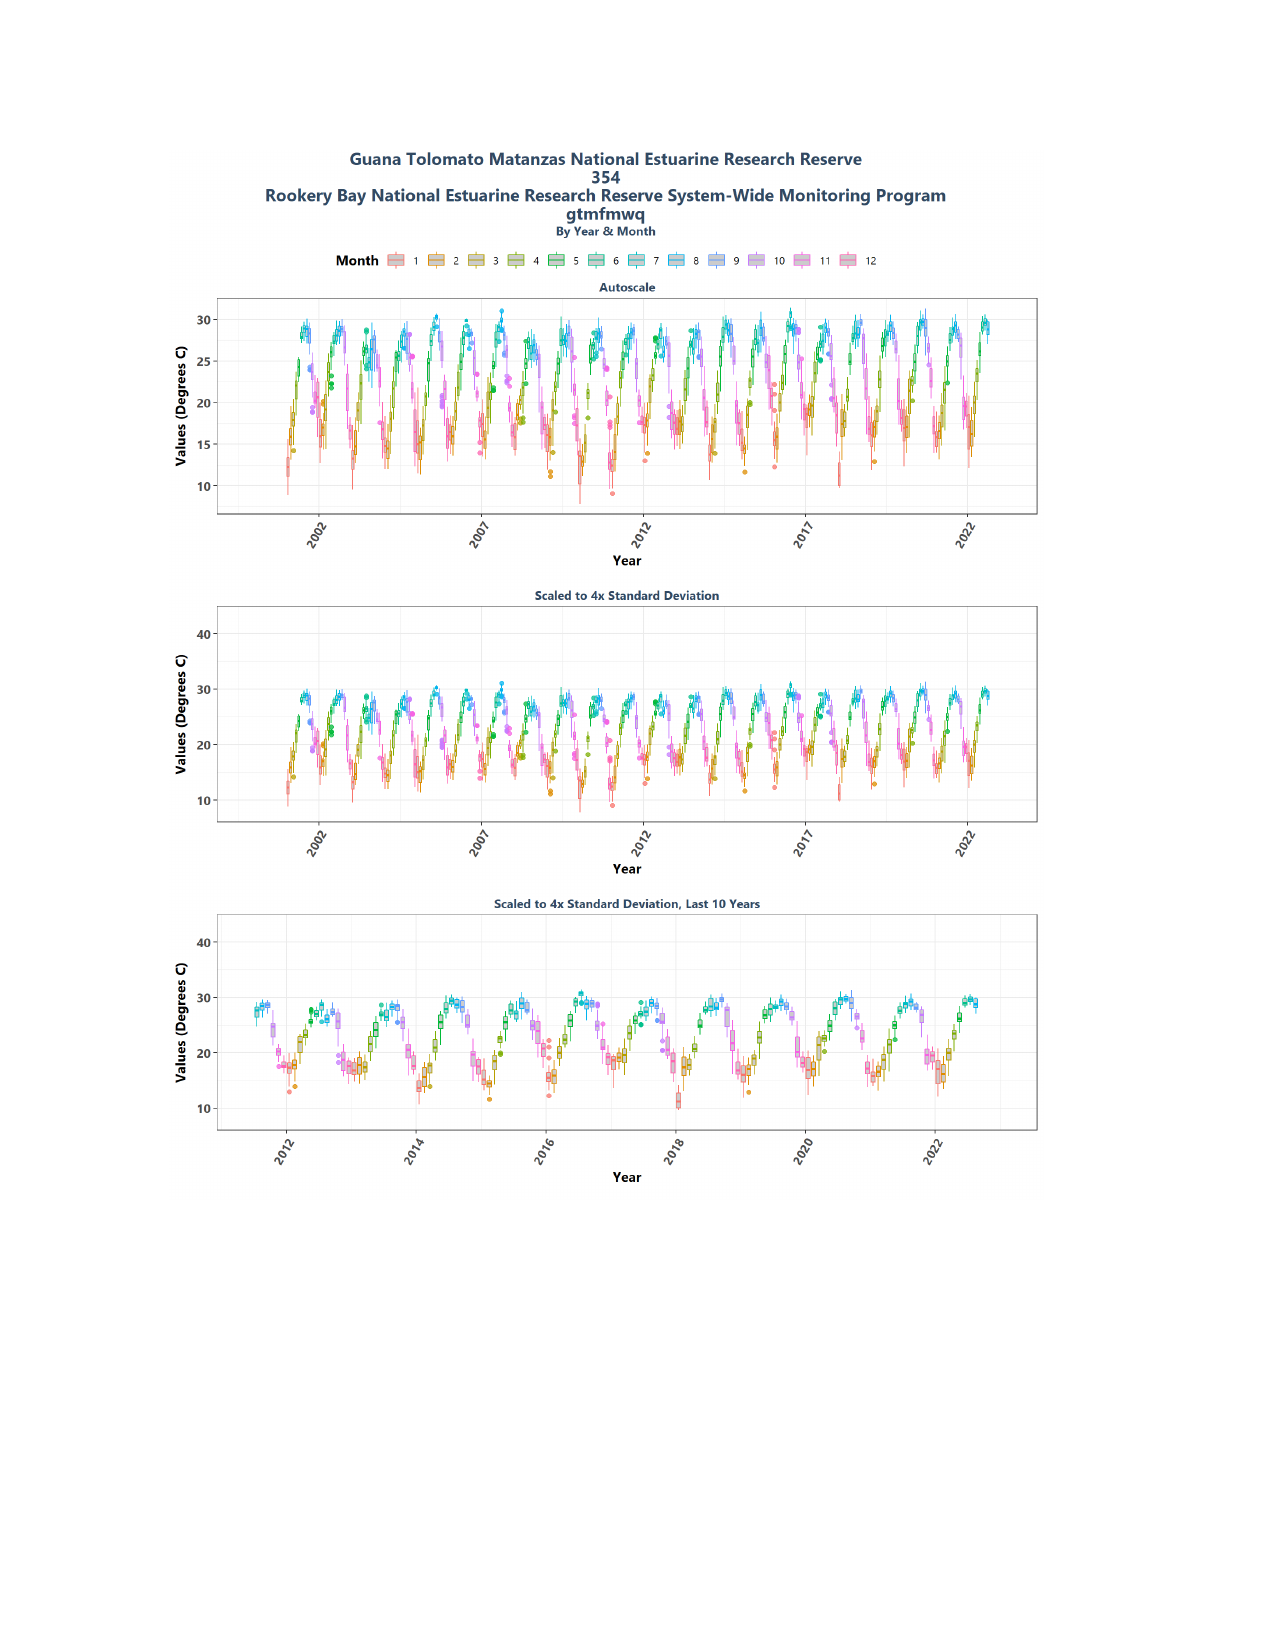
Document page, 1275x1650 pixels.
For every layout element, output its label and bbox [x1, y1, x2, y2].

picture [168, 150, 1044, 1200]
